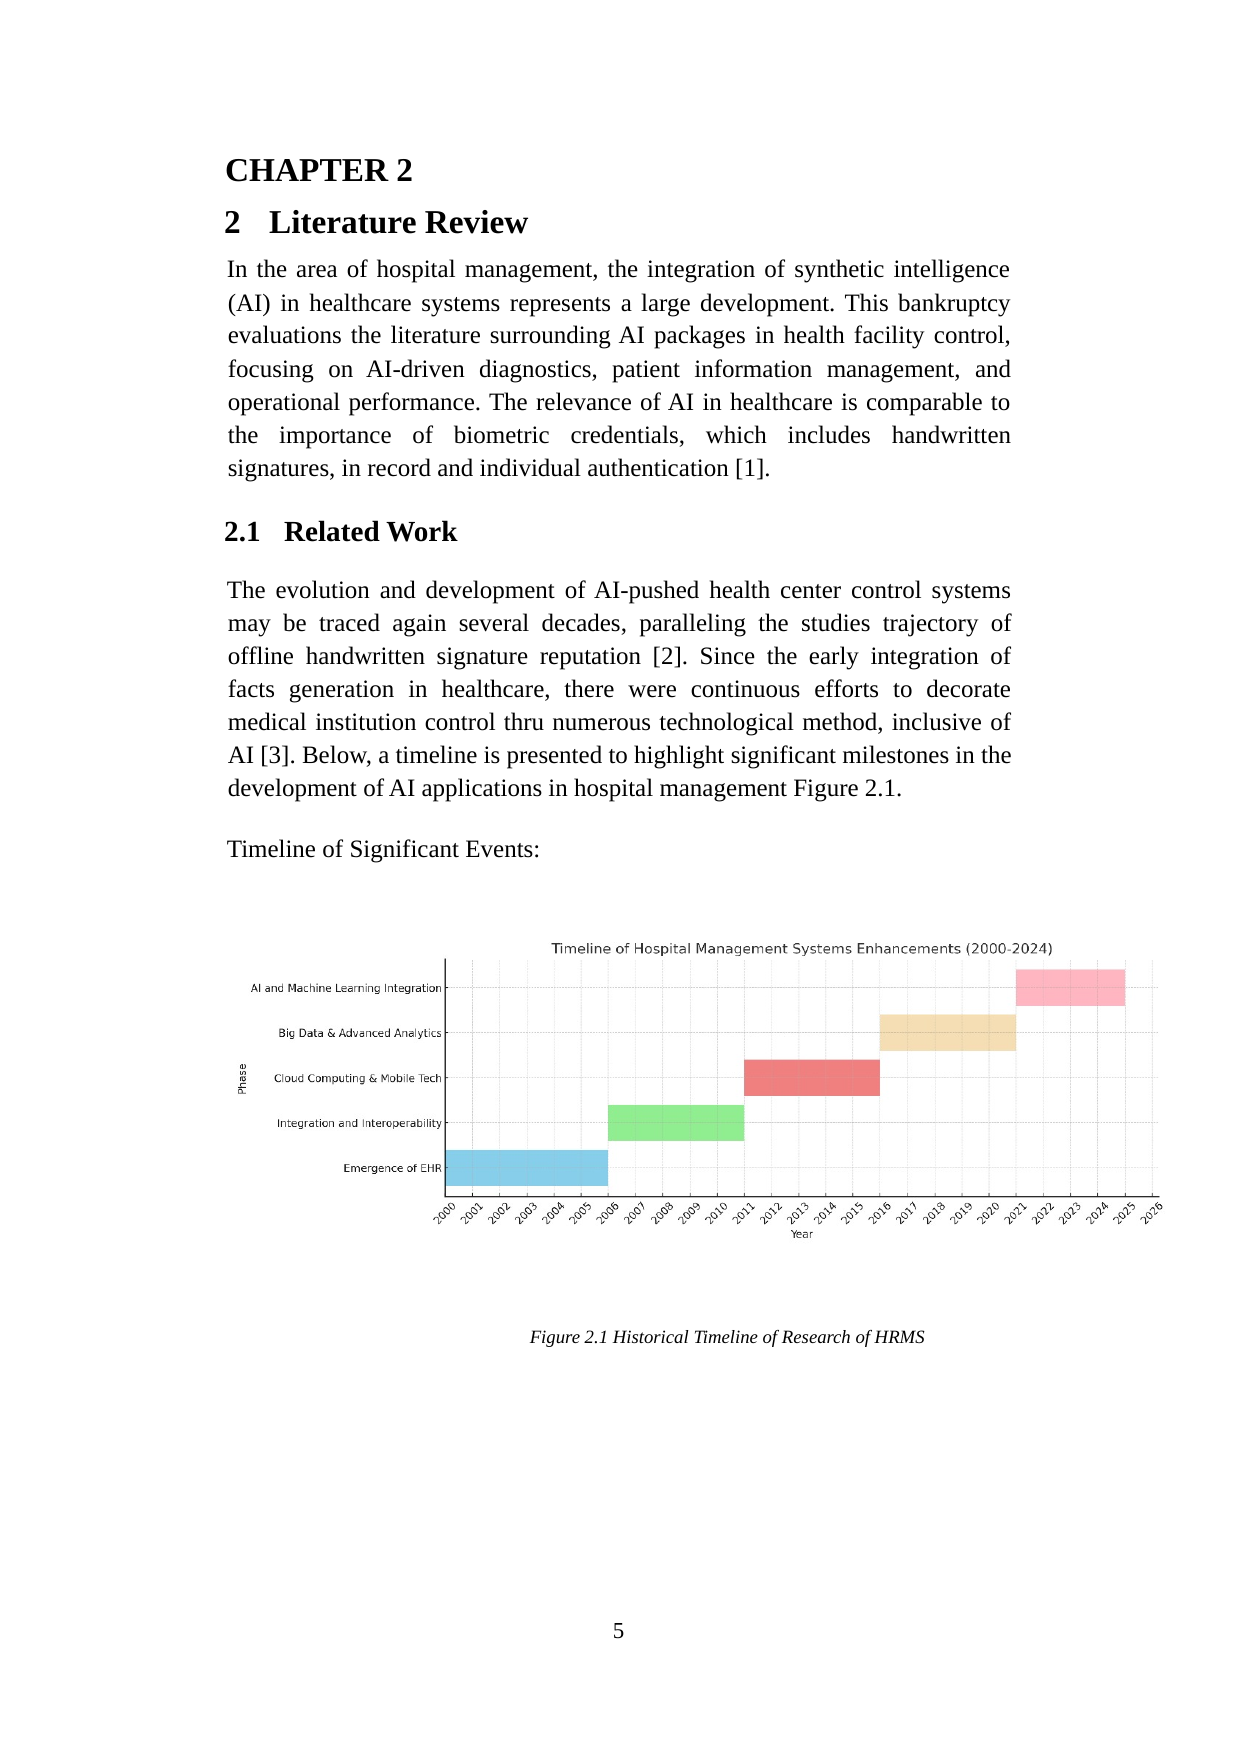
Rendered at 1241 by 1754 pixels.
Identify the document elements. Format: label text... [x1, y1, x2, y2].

subtitle CHAPTER 2 [225, 150, 1090, 188]
text The evolution and development of AI-pushed health center control systems may be traced again several decades, paralleling the studies trajectory of offline handwritten signature reputation [2]. Since the early integration of facts generation in healthcare, there were continuous efforts to decorate medical institution control thru numerous technological method, inclusive of AI [3]. Below, a timeline is presented to highlight significant milestones in the development of AI applications in hospital management Figure 2.1. [227, 575, 1012, 802]
subtitle Literature Review [224, 202, 1090, 241]
text Timeline of Significant Events: [227, 834, 1012, 863]
picture [230, 936, 1171, 1246]
text Figure 2.1 Historical Timeline of Research of HRMS [450, 1326, 1050, 1347]
subtitle Related Work [224, 514, 1090, 547]
text In the area of hospital management, the integration of synthetic intelligence (AI) in healthcare systems represents a large development. This bankruptcy evaluations the literature surrounding AI packages in health facility control, focusing on AI-driven diagnostics, patient information management, and operational performance. The relevance of AI in healthcare is comparable to the importance of biometric credentials, which includes handwritten signatures, in record and individual authentication [1]. [227, 254, 1011, 481]
